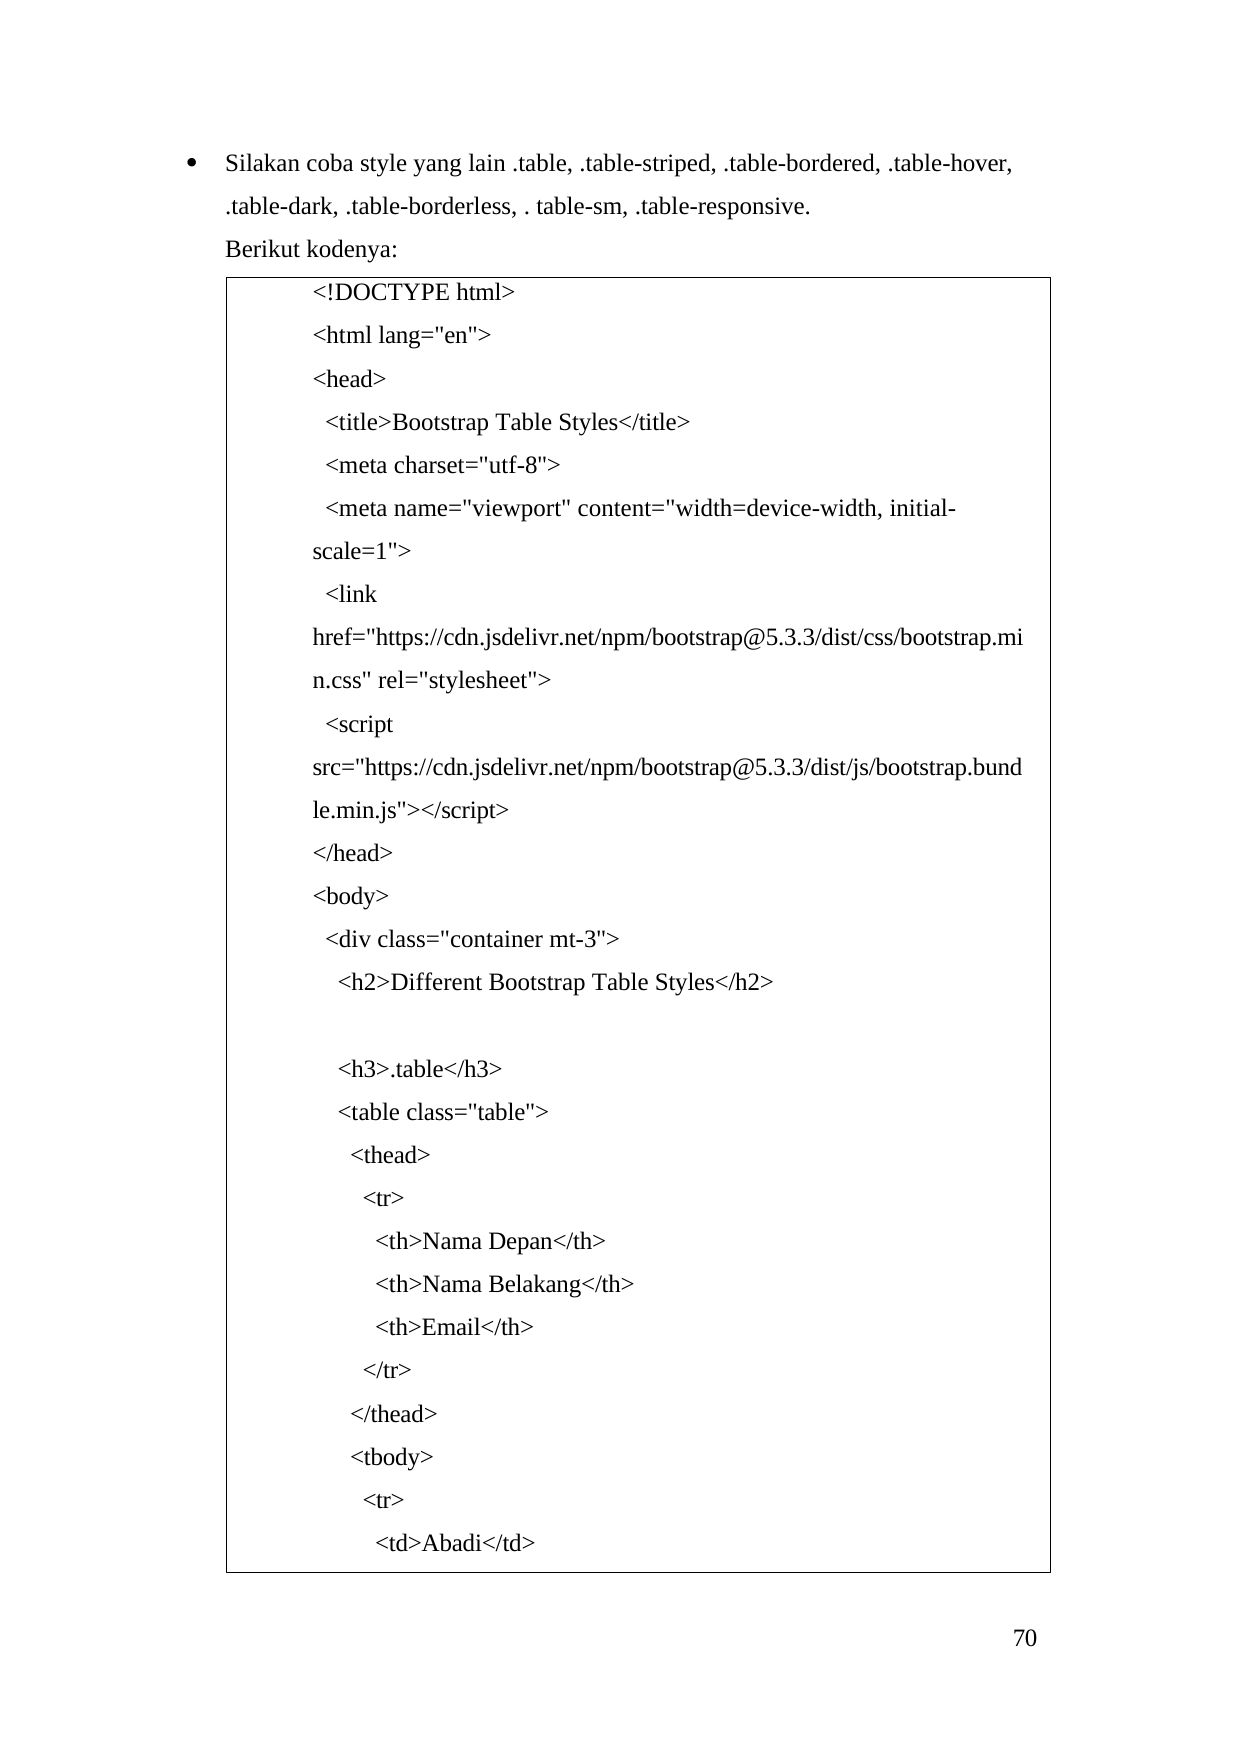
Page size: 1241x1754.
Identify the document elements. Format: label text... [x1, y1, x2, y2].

list Silakan coba style yang lain .table, .table-striped, .table-bordered, .table-hover, [187, 148, 1137, 177]
text .table-dark, .table-borderless, . table-sm, .table-responsive. Berikut kodenya: [225, 191, 880, 263]
